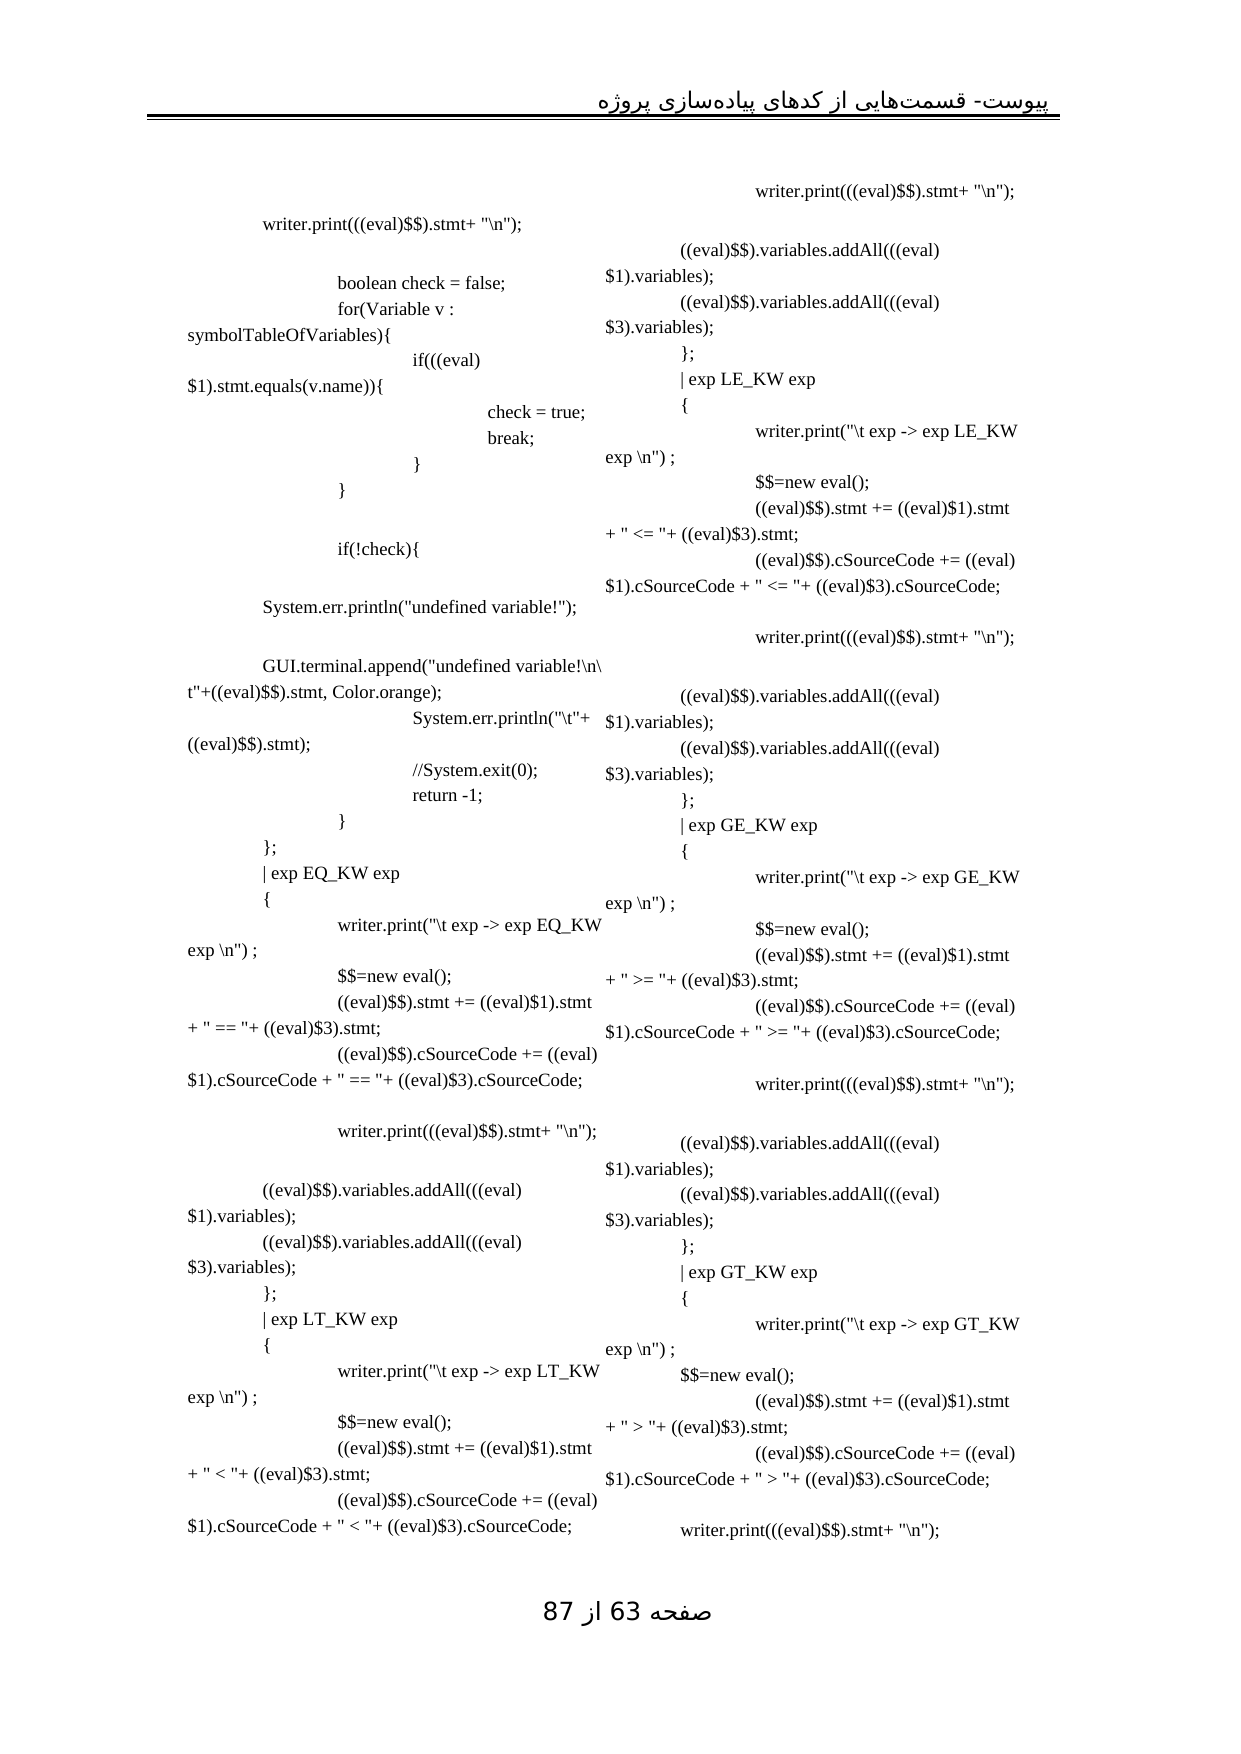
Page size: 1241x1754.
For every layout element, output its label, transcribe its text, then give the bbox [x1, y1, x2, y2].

text ((eval)$$).variables.addAll(((eval)$1).variables); [605, 1132, 1023, 1179]
text } [187, 453, 605, 474]
text $$=new eval(); [605, 1364, 1023, 1386]
text | exp LT_KW exp [187, 1308, 605, 1330]
text check = true; [187, 401, 605, 423]
text { [605, 840, 1023, 862]
text ((eval)$$).variables.addAll(((eval)$1).variables); [605, 685, 1023, 733]
text { [187, 888, 605, 909]
text ((eval)$$).variables.addAll(((eval)$3).variables); [187, 1231, 605, 1278]
text writer.print(((eval)$$).stmt+ "\n"); [187, 1120, 605, 1142]
text ((eval)$$).stmt += ((eval)$1).stmt + " > "+ ((eval)$3).stmt; [605, 1390, 1023, 1437]
text writer.print(((eval)$$).stmt+ "\n"); [605, 1519, 1023, 1541]
text $$=new eval(); [187, 965, 605, 987]
text $$=new eval(); [605, 471, 1023, 493]
text ((eval)$$).variables.addAll(((eval)$3).variables); [605, 1183, 1023, 1231]
text { [605, 1287, 1023, 1308]
text | exp GT_KW exp [605, 1261, 1023, 1282]
text }; [605, 1235, 1023, 1256]
text $$=new eval(); [605, 918, 1023, 939]
text ((eval)$$).cSourceCode += ((eval)$1).cSourceCode + " > "+ ((eval)$3).cSourceCode; [605, 1442, 1023, 1489]
text { [187, 1334, 605, 1356]
text ((eval)$$).variables.addAll(((eval)$1).variables); [605, 239, 1023, 286]
text }; [187, 836, 605, 857]
text System.err.println("\t"+((eval)$$).stmt); [187, 707, 605, 754]
text writer.print(((eval)$$).stmt+ "\n"); [605, 626, 1023, 648]
text writer.print("\t exp -> exp LE_KW exp \n") ; [605, 420, 1023, 467]
text { [605, 394, 1023, 415]
text for(Variable v : symbolTableOfVariables){ [187, 298, 605, 345]
text ((eval)$$).cSourceCode += ((eval)$1).cSourceCode + " <= "+ ((eval)$3).cSourceCode; [605, 549, 1023, 596]
text }; [187, 1282, 605, 1304]
text | exp LE_KW exp [605, 368, 1023, 389]
text if(!check){ [187, 537, 605, 559]
text ((eval)$$).stmt += ((eval)$1).stmt + " == "+ ((eval)$3).stmt; [187, 991, 605, 1038]
text ((eval)$$).variables.addAll(((eval)$1).variables); [187, 1179, 605, 1226]
text ((eval)$$).stmt += ((eval)$1).stmt + " <= "+ ((eval)$3).stmt; [605, 497, 1023, 544]
text ((eval)$$).stmt += ((eval)$1).stmt + " >= "+ ((eval)$3).stmt; [605, 943, 1023, 991]
text GUI.terminal.append("undefined variable!\n\t"+((eval)$$).stmt, Color.orange); [187, 622, 605, 702]
text | exp GE_KW exp [605, 814, 1023, 836]
text }; [605, 342, 1023, 364]
text //System.exit(0); [187, 758, 605, 780]
text ((eval)$$).variables.addAll(((eval)$3).variables); [605, 737, 1023, 784]
text ((eval)$$).cSourceCode += ((eval)$1).cSourceCode + " == "+ ((eval)$3).cSourceCode; [187, 1043, 605, 1090]
text ((eval)$$).cSourceCode += ((eval)$1).cSourceCode + " >= "+ ((eval)$3).cSourceCode; [605, 995, 1023, 1043]
text if(((eval)$1).stmt.equals(v.name)){ [187, 349, 605, 397]
text ((eval)$$).variables.addAll(((eval)$3).variables); [605, 291, 1023, 338]
text } [187, 478, 605, 500]
text writer.print(((eval)$$).stmt+ "\n"); [605, 1073, 1023, 1094]
text return -1; [187, 784, 605, 806]
text System.err.println("undefined variable!"); [187, 563, 605, 618]
text writer.print("\t exp -> exp EQ_KW exp \n") ; [187, 913, 605, 961]
text ((eval)$$).cSourceCode += ((eval)$1).cSourceCode + " < "+ ((eval)$3).cSourceCode; [187, 1489, 605, 1536]
text writer.print("\t exp -> exp GE_KW exp \n") ; [605, 866, 1023, 913]
text writer.print(((eval)$$).stmt+ "\n"); [605, 180, 1023, 202]
text boolean check = false; [187, 272, 605, 293]
text writer.print("\t exp -> exp LT_KW exp \n") ; [187, 1360, 605, 1407]
text | exp EQ_KW exp [187, 862, 605, 883]
text } [187, 810, 605, 832]
text $$=new eval(); [187, 1411, 605, 1433]
text }; [605, 788, 1023, 810]
text writer.print("\t exp -> exp GT_KW exp \n") ; [605, 1312, 1023, 1360]
text ((eval)$$).stmt += ((eval)$1).stmt + " < "+ ((eval)$3).stmt; [187, 1437, 605, 1485]
text break; [187, 427, 605, 448]
text writer.print(((eval)$$).stmt+ "\n"); [187, 213, 605, 234]
